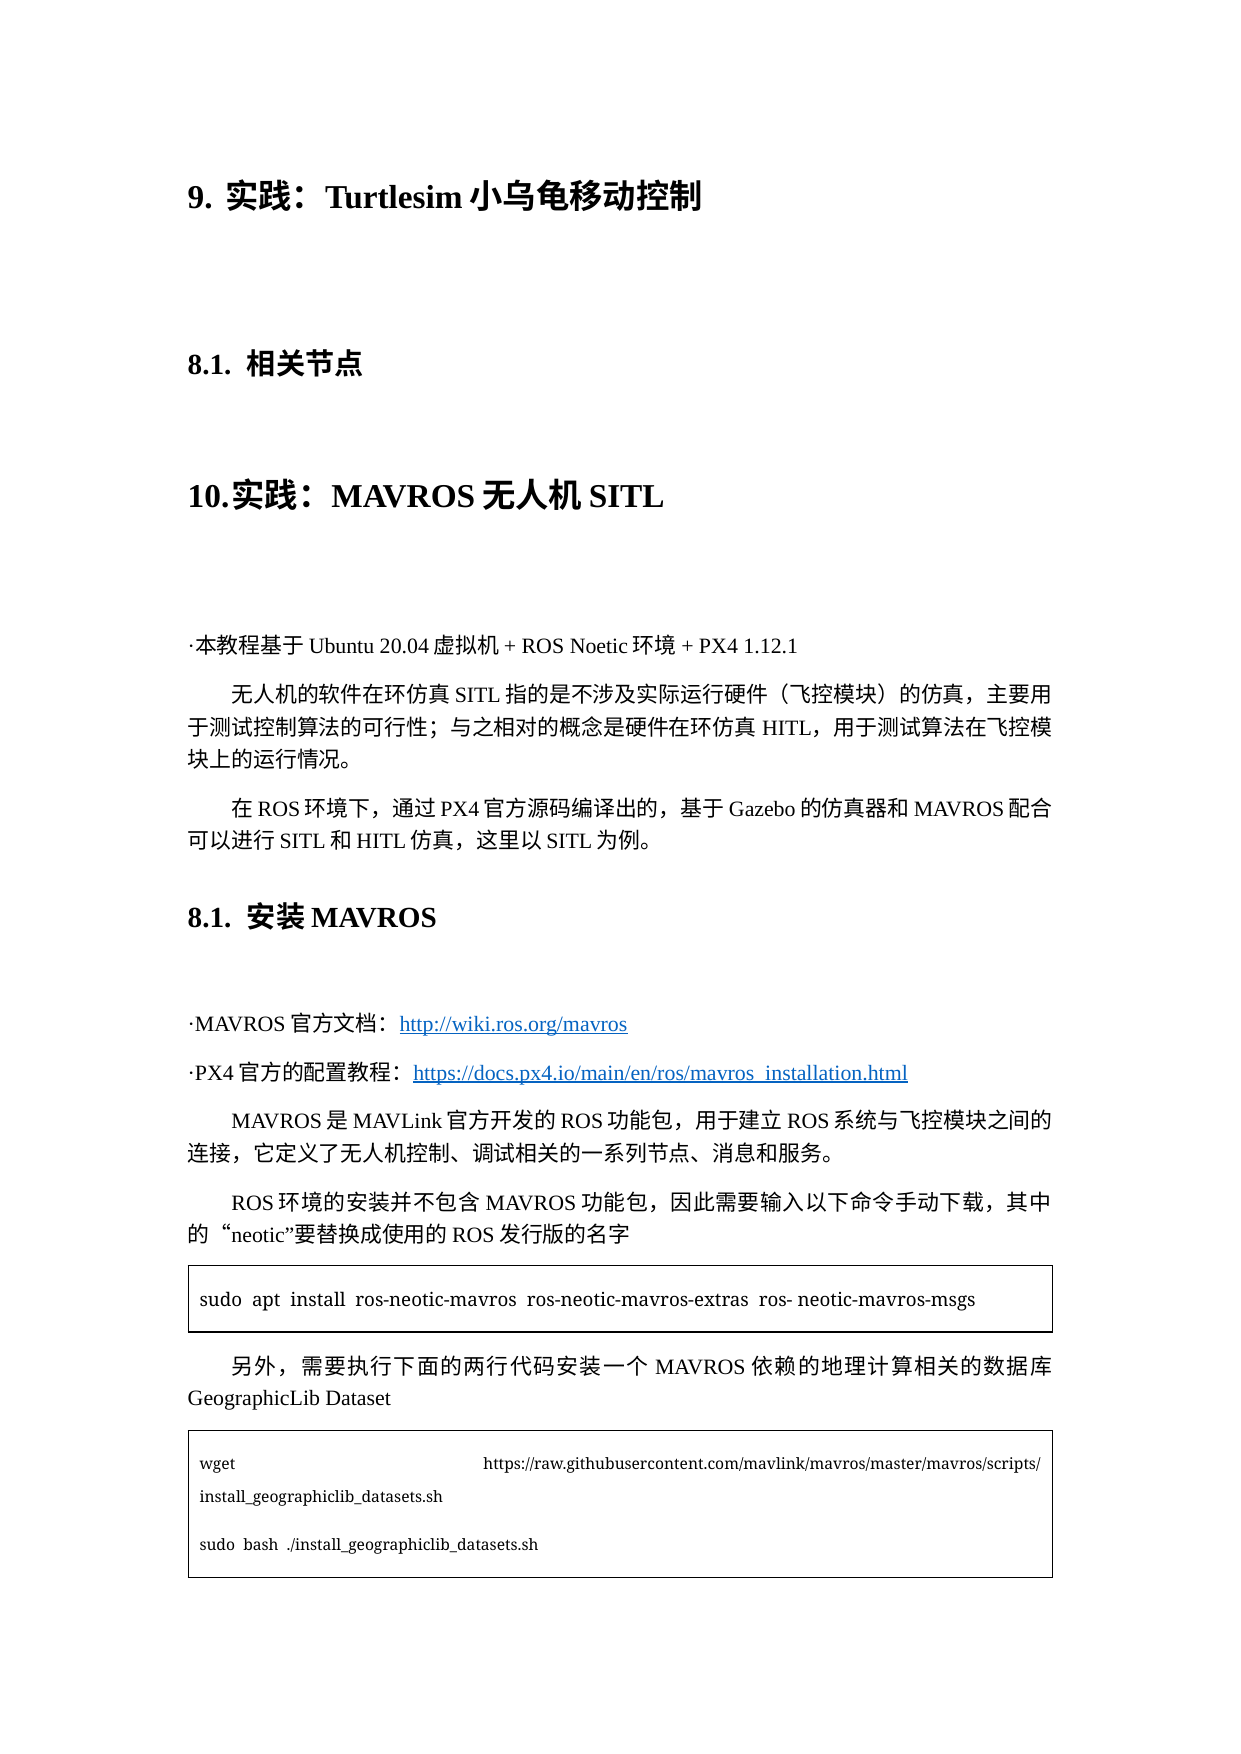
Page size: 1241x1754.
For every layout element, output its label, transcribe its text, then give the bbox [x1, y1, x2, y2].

subtitle 实践：MAVROS无人机SITL [187, 461, 1053, 526]
text 在ROS环境下，通过PX4官方源码编译出的，基于Gazebo的仿真器和MAVROS配合可以进行SITL和HITL仿真，这里以SITL为例。 [187, 790, 1053, 855]
text ·本教程基于Ubuntu 20.04虚拟机 + ROS Noetic环境 + PX4 1.12.1 [187, 628, 1053, 660]
text ·PX4官方的配置教程：https://docs.px4.io/main/en/ros/mavros_installation.html [187, 1054, 1053, 1087]
text 无人机的软件在环仿真SITL指的是不涉及实际运行硬件（飞控模块）的仿真，主要用于测试控制算法的可行性；与之相对的概念是硬件在环仿真HITL，用于测试算法在飞控模块上的运行情况。 [187, 677, 1053, 774]
subtitle 实践：Turtlesim小乌龟移动控制 [187, 162, 1053, 227]
subtitle 安装MAVROS [187, 882, 1053, 947]
subtitle 相关节点 [187, 329, 1053, 394]
text ROS环境的安装并不包含MAVROS功能包，因此需要输入以下命令手动下载，其中的“neotic”要替换成使用的ROS发行版的名字 [187, 1184, 1053, 1249]
table_header sudo apt install ros-neotic-mavros ros-neotic-mavros-extras ros- neotic-mavros-msgs [189, 1266, 1052, 1331]
text 另外，需要执行下面的两行代码安装一个MAVROS依赖的地理计算相关的数据库GeographicLib Dataset [187, 1349, 1053, 1414]
text ·MAVROS官方文档：http://wiki.ros.org/mavros [187, 1005, 1053, 1038]
table_header wget https://raw.githubusercontent.com/mavlink/mavros/master/mavros/scripts/install_geographiclib_datasets.sh sudo bash ./install_geographiclib_datasets.sh [189, 1431, 1052, 1577]
text MAVROS是MAVLink官方开发的ROS功能包，用于建立ROS系统与飞控模块之间的连接，它定义了无人机控制、调试相关的一系列节点、消息和服务。 [187, 1103, 1053, 1168]
